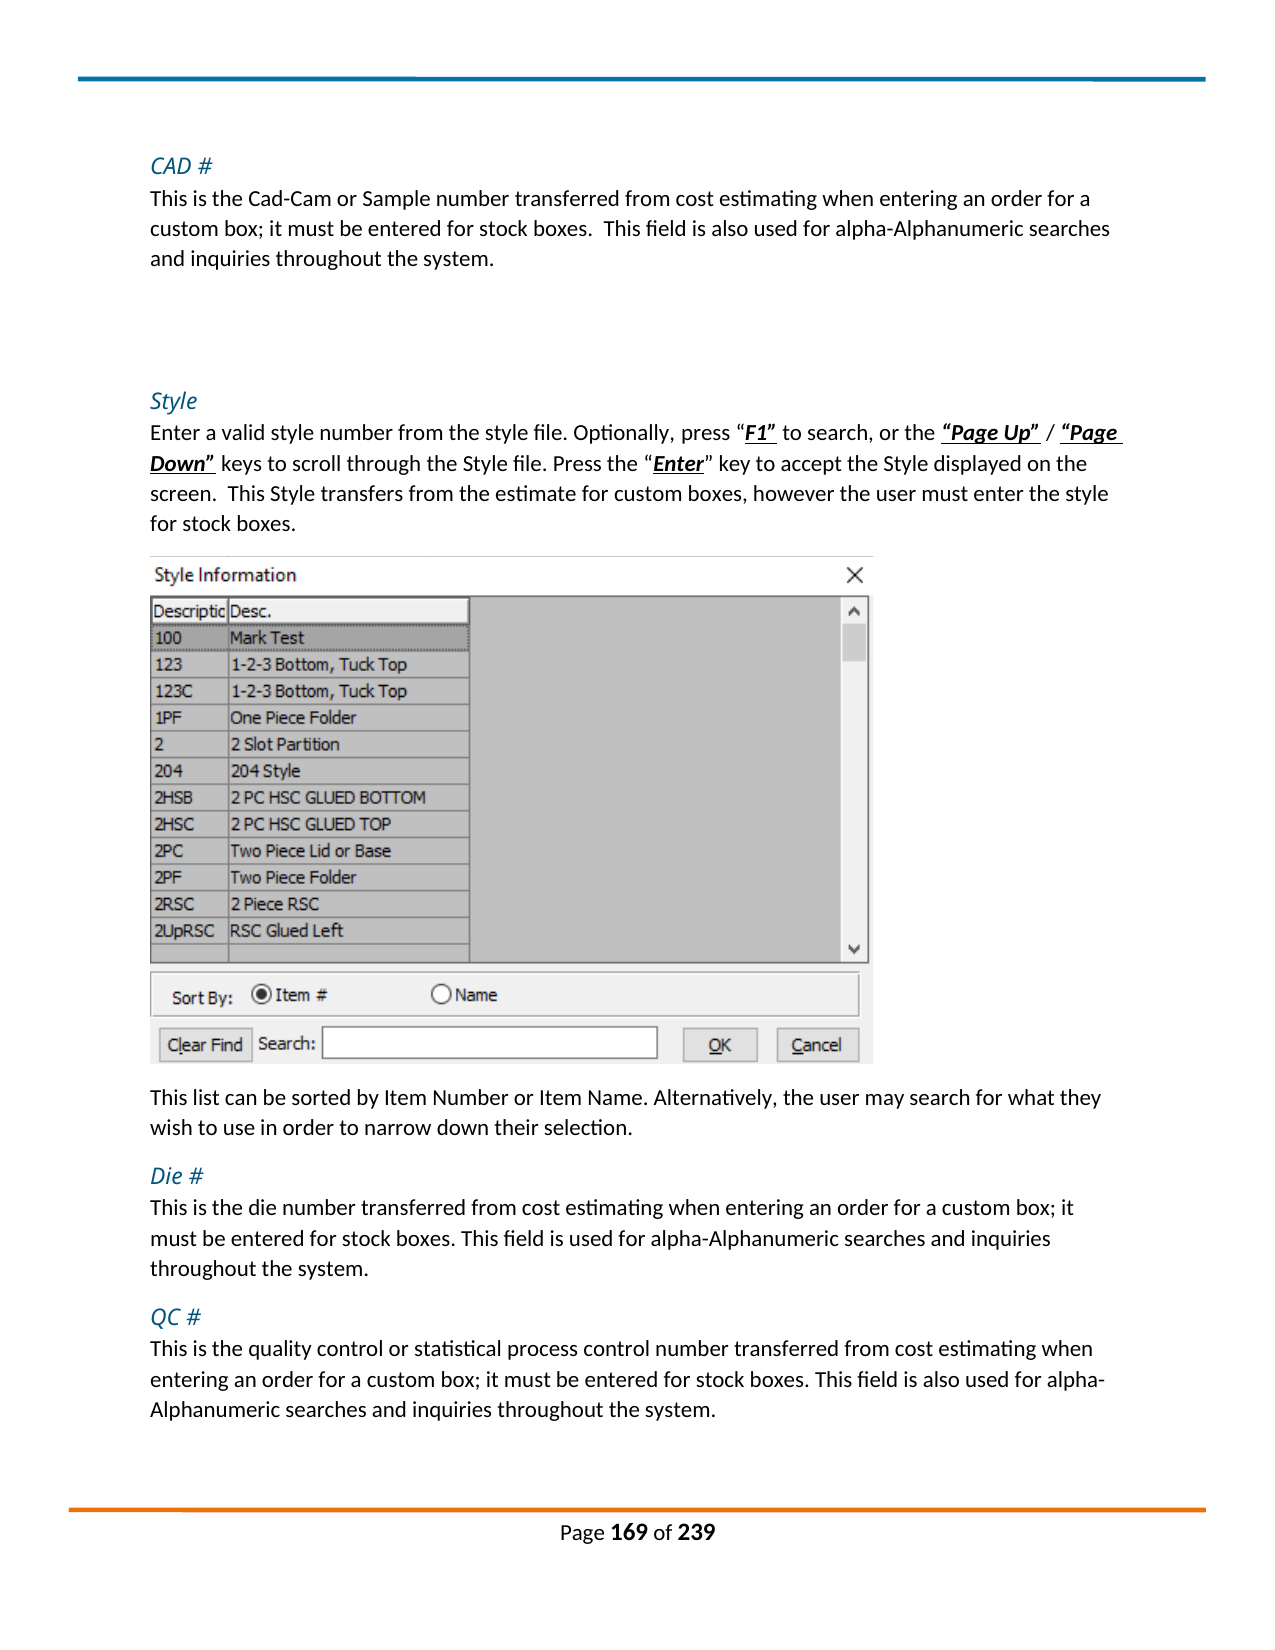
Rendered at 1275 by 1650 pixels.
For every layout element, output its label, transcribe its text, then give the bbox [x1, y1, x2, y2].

text This is the Cad-Cam or Sample number transferred from cost estimating when entering an order for a custom box; it must be entered for stock boxes. This field is also used for alpha-Alphanumeric searches and inquiries throughout the system. [150, 184, 1125, 272]
subtitle Style [150, 385, 1125, 416]
text Enter a valid style number from the style file. Optionally, press “F1” to search, or the “Page Up” / “Page Down” keys to scroll through the Style file. Press the “Enter” key to accept the Style displayed on the screen. This Style transfers from the estimate for custom boxes, however the user must enter the style for stock boxes. [150, 418, 1125, 537]
subtitle CAD # [150, 150, 1125, 181]
text This is the die number transferred from cost estimating when entering an order for a custom box; it must be entered for stock boxes. This field is used for alpha-Alphanumeric searches and inquiries throughout the system. [150, 1193, 1125, 1282]
picture [150, 556, 874, 1064]
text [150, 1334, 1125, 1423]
subtitle Die # [150, 1160, 1125, 1191]
text This list can be sorted by Item Number or Item Name. Alternatively, the user may search for what they wish to use in order to narrow down their selection. [150, 1083, 1125, 1141]
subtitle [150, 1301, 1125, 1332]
